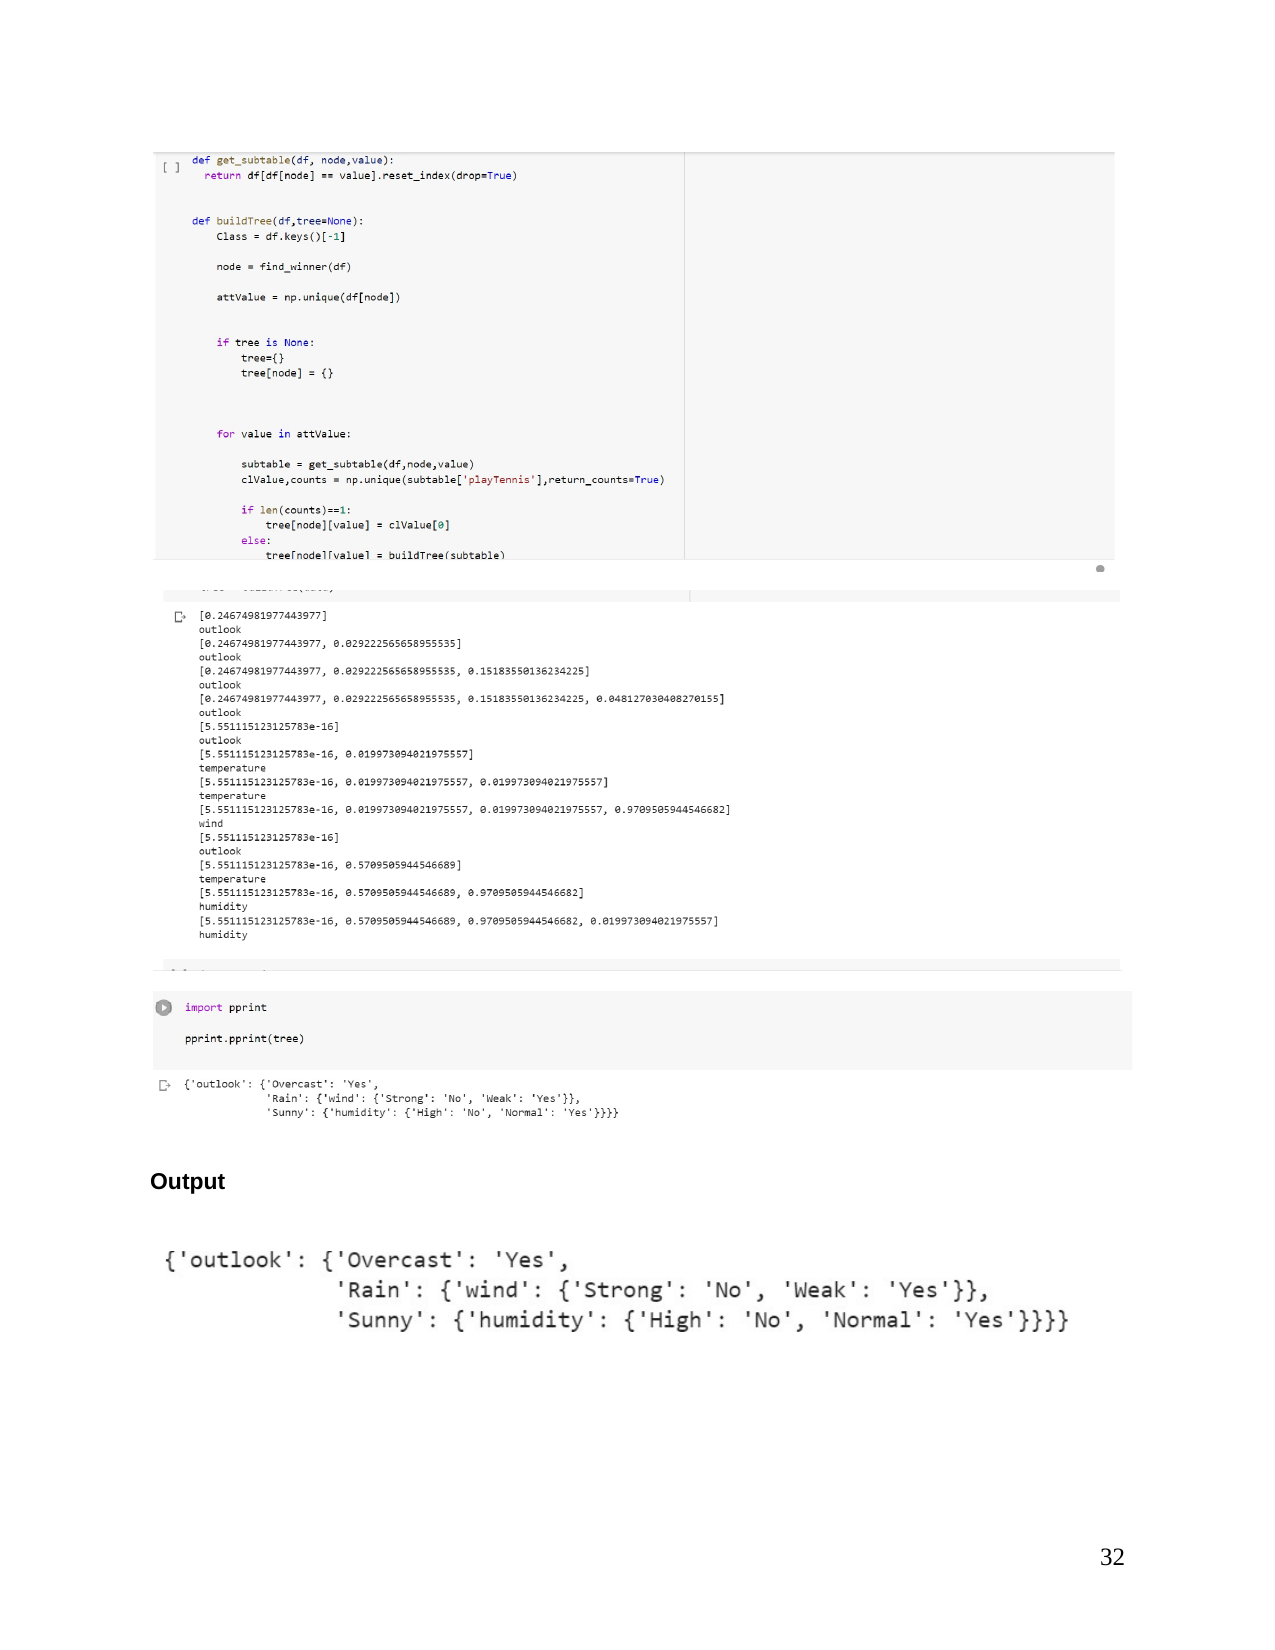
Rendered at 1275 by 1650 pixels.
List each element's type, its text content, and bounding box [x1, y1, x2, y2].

picture [165, 1251, 1069, 1332]
picture [153, 991, 1133, 1118]
picture [153, 152, 1115, 572]
picture [153, 590, 1123, 971]
text Output [150, 1168, 1142, 1194]
